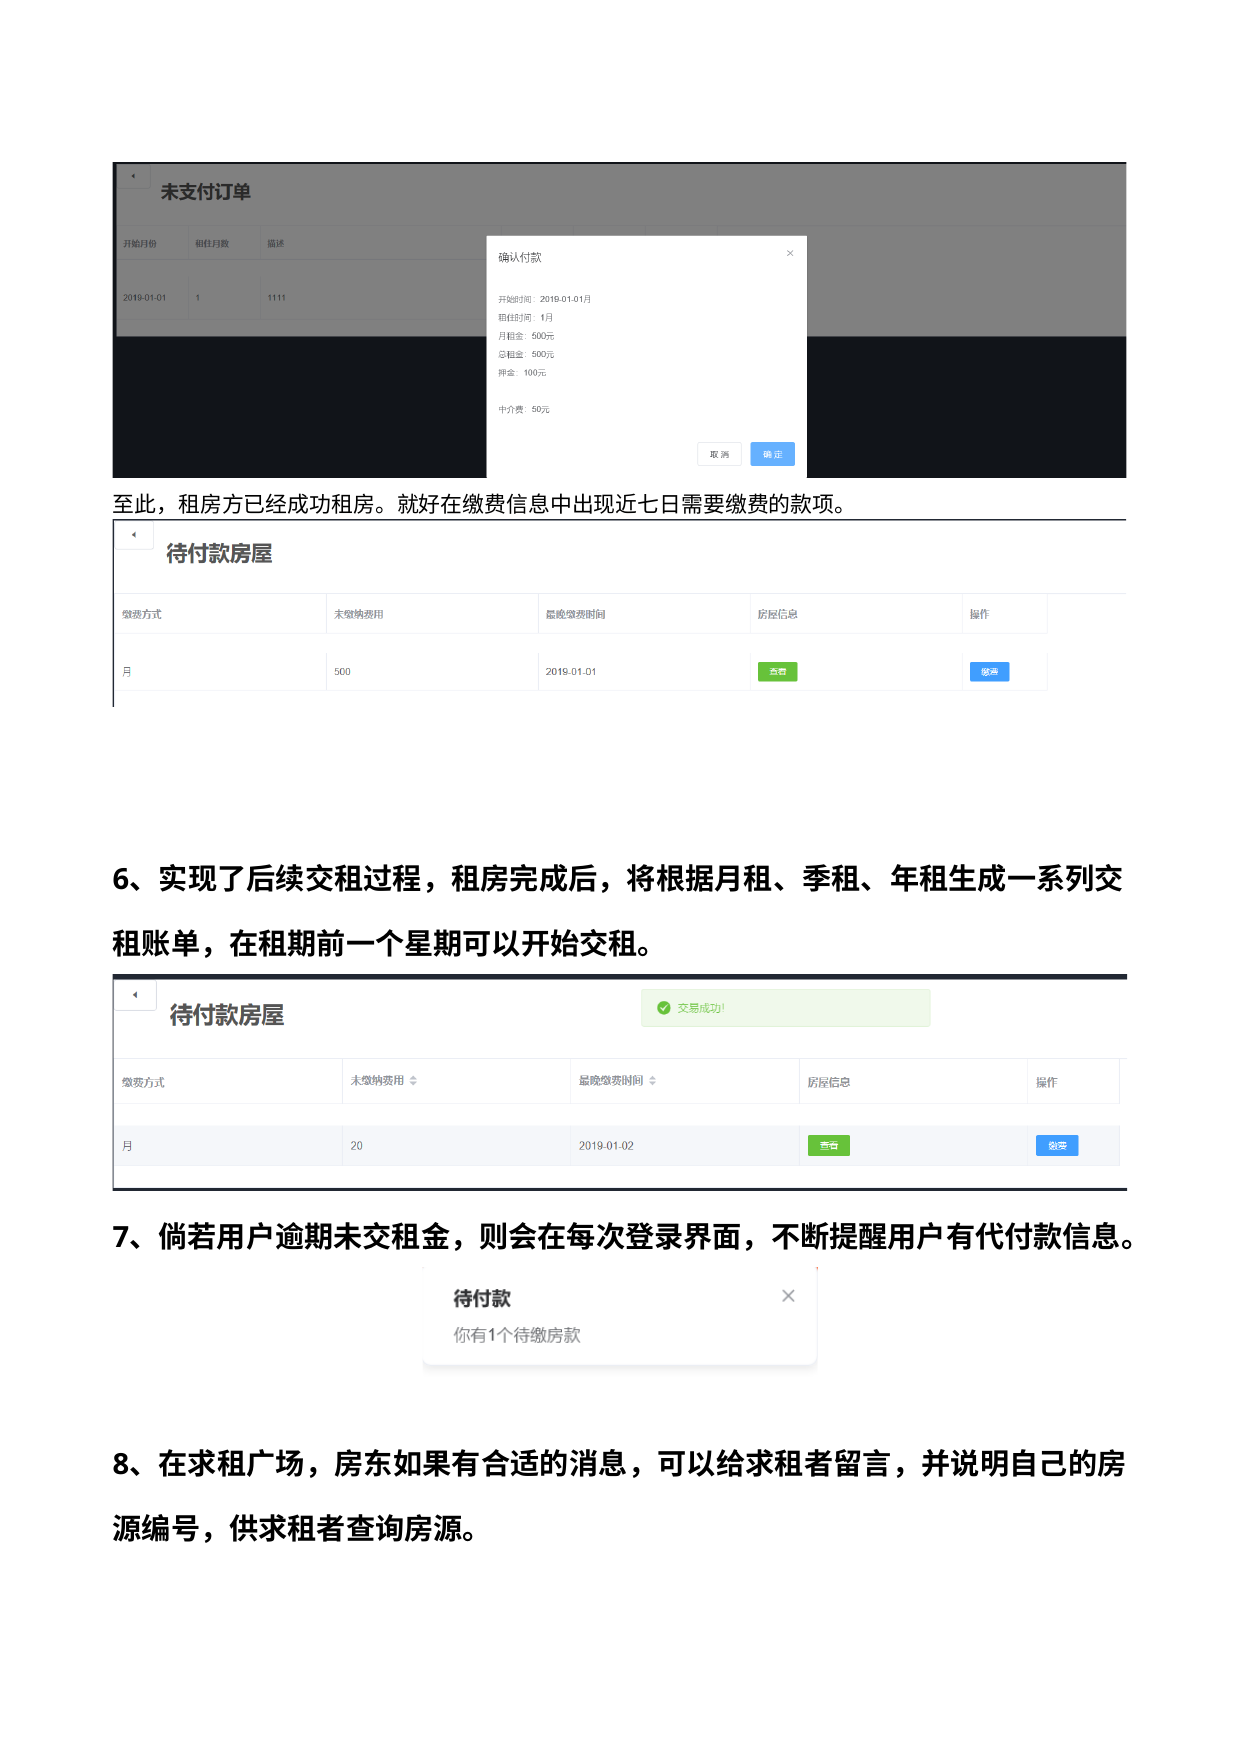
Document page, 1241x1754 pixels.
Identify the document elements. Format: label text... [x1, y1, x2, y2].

picture [422, 1267, 818, 1407]
picture [112, 162, 1127, 478]
picture [112, 974, 1128, 1191]
text 6、实现了后续交租过程，租房完成后，将根据月租、季租、年租生成一系列交租账单，在租期前一个星期可以开始交租。 [112, 844, 1128, 974]
picture [112, 519, 1127, 707]
text 7、倘若用户逾期未交租金，则会在每次登录界面，不断提醒用户有代付款信息。 [112, 1202, 1128, 1267]
text 至此，租房方已经成功租房。就好在缴费信息中出现近七日需要缴费的款项。 [112, 487, 1128, 519]
list 在求租广场，房东如果有合适的消息，可以给求租者留言，并说明自己的房源编号，供求租者查询房源。 [112, 1429, 1128, 1559]
